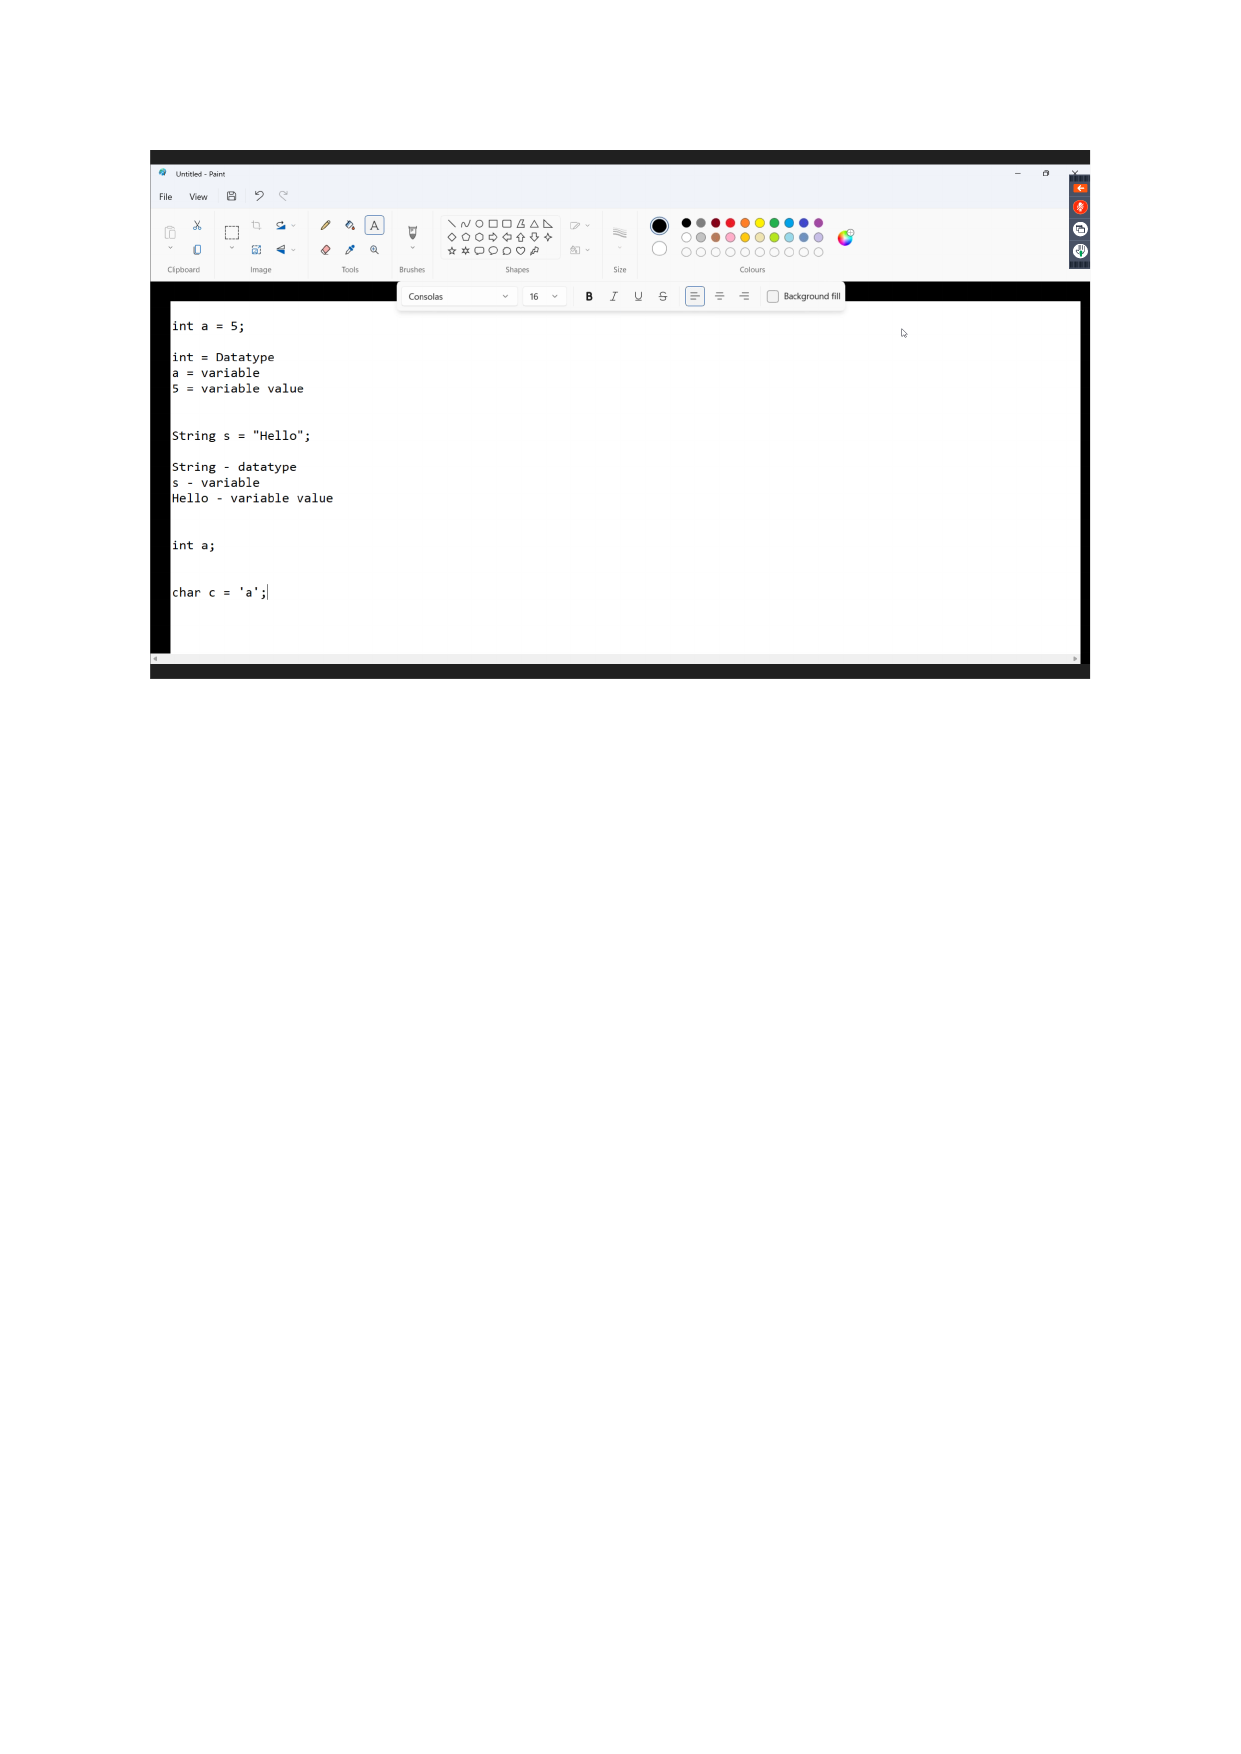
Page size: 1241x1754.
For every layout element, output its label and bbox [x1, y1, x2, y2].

picture [150, 150, 1091, 679]
